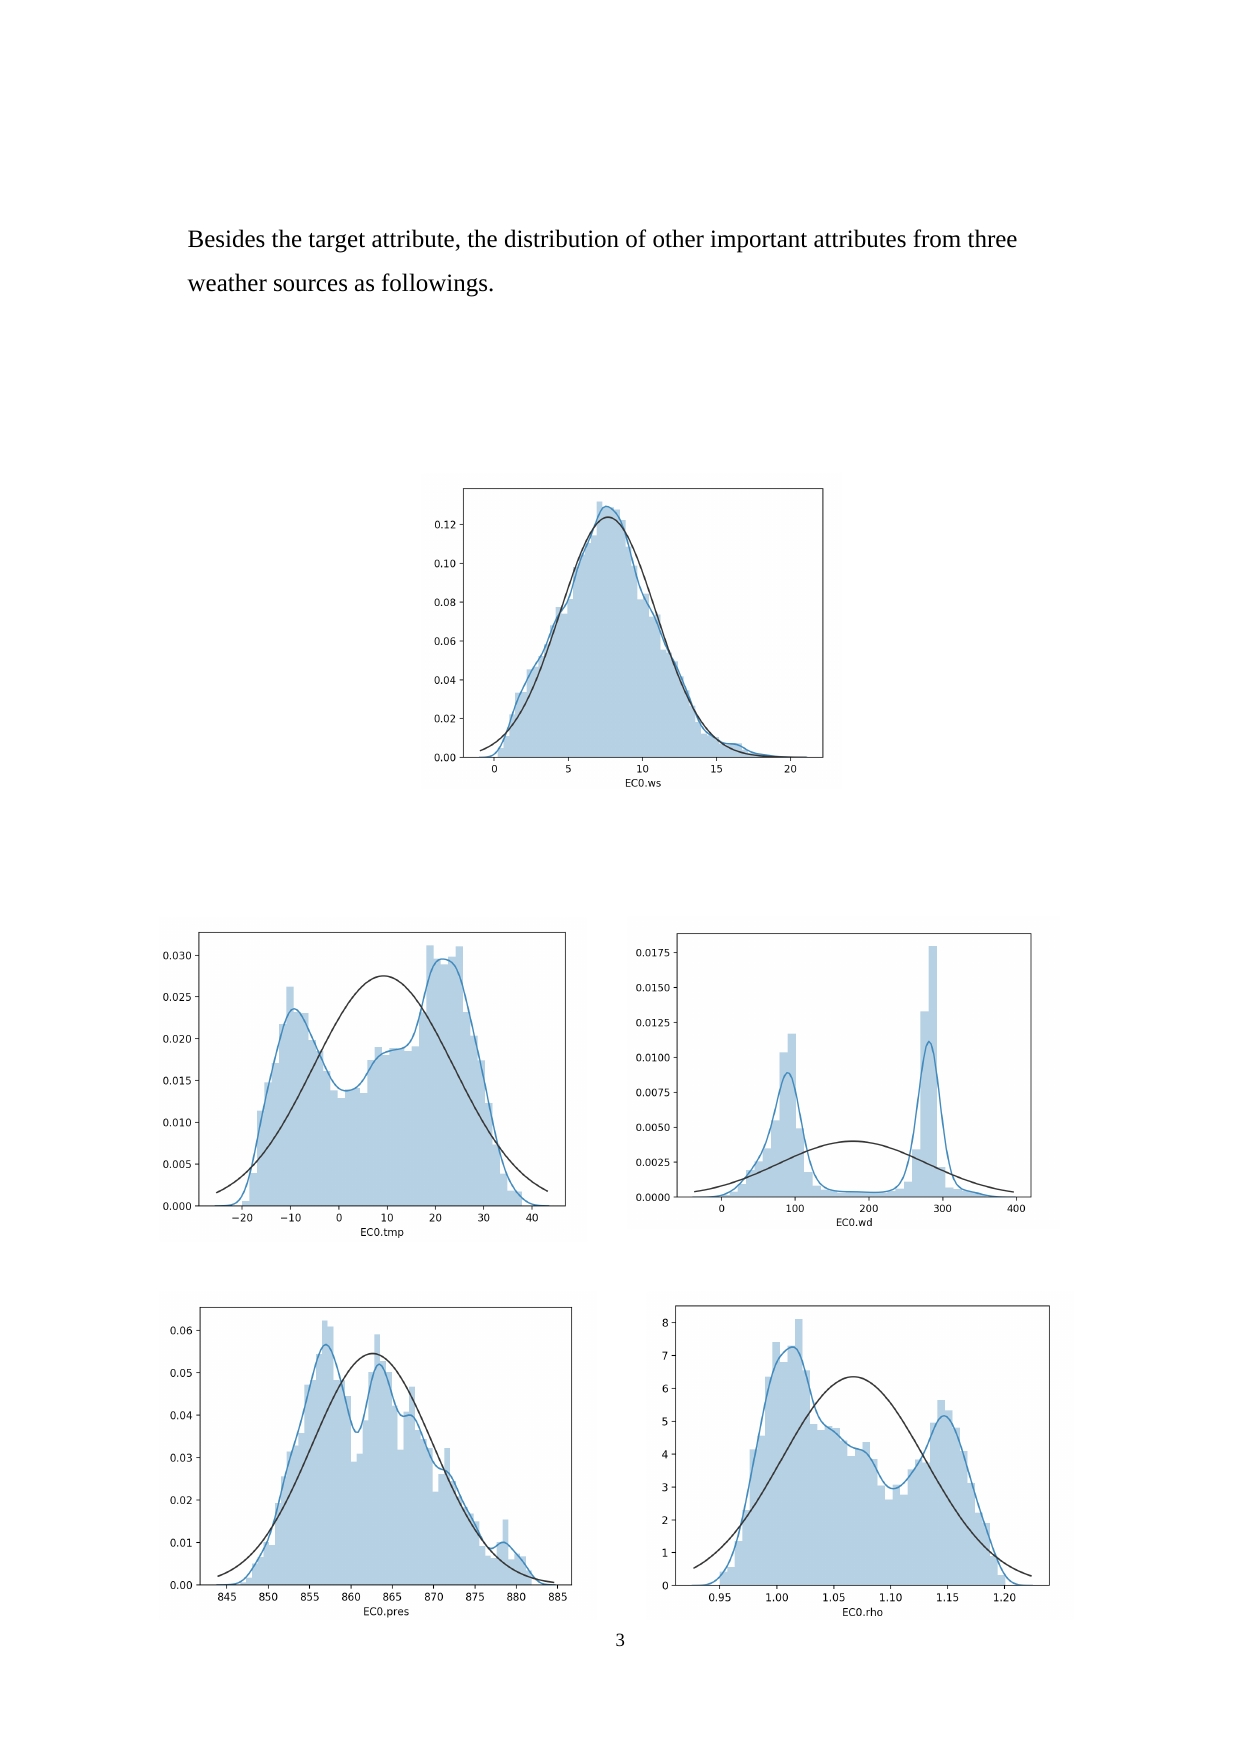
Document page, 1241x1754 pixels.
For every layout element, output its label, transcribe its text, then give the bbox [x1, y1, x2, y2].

picture [627, 916, 1060, 1229]
picture [158, 1291, 597, 1620]
picture [421, 473, 843, 789]
picture [158, 917, 588, 1242]
text Besides the target attribute, the distribution of other important attributes from three weather sources as followings. [187, 216, 1053, 304]
picture [646, 1291, 1074, 1620]
